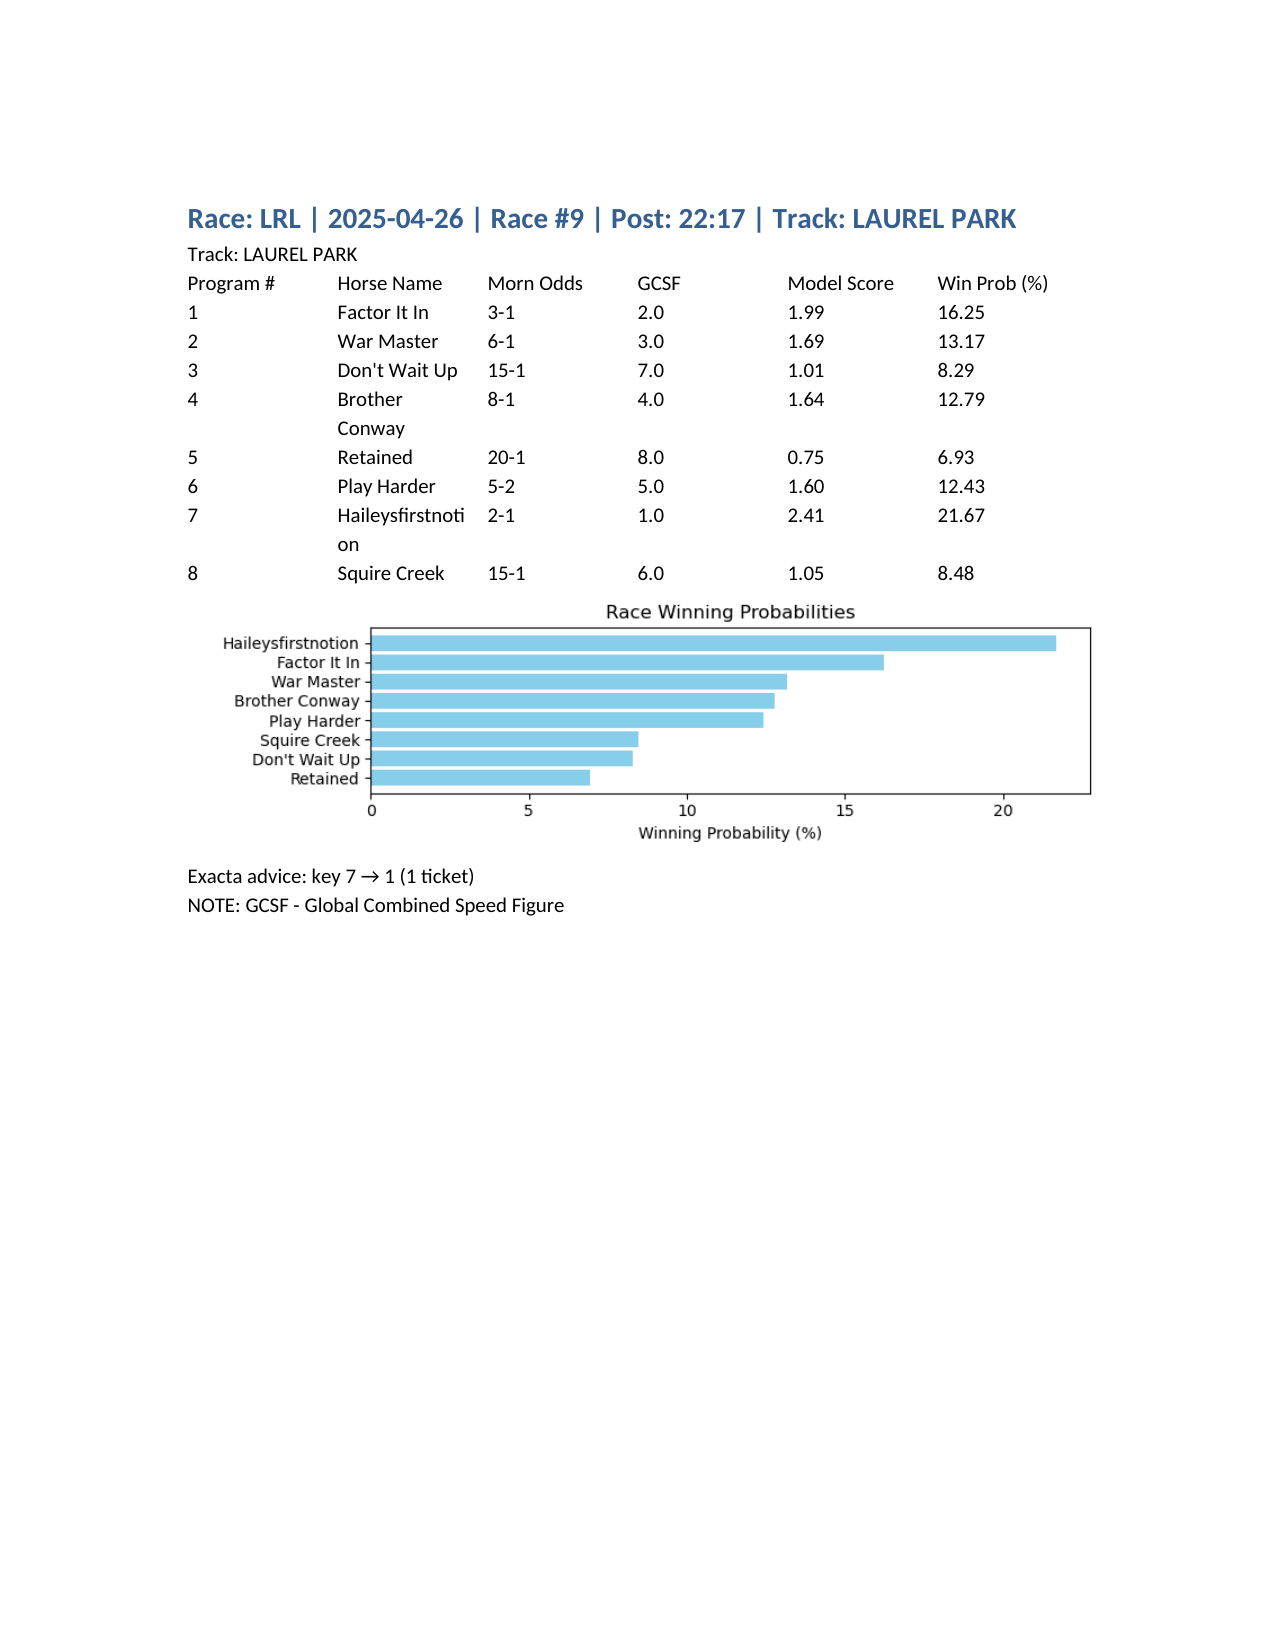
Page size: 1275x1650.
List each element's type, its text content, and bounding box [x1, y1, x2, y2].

picture [206, 589, 1107, 859]
subtitle Race: LRL | 2025-04-26 | Race #9 | Post: 22:17 | Track: LAUREL PARK [187, 200, 1087, 236]
text Track: LAUREL PARK [187, 241, 1087, 266]
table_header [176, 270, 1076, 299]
text NOTE: GCSF - Global Combined Speed Figure [187, 892, 1087, 917]
text Exacta advice: key 7 → 1 (1 ticket) [187, 863, 1087, 888]
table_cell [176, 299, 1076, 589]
